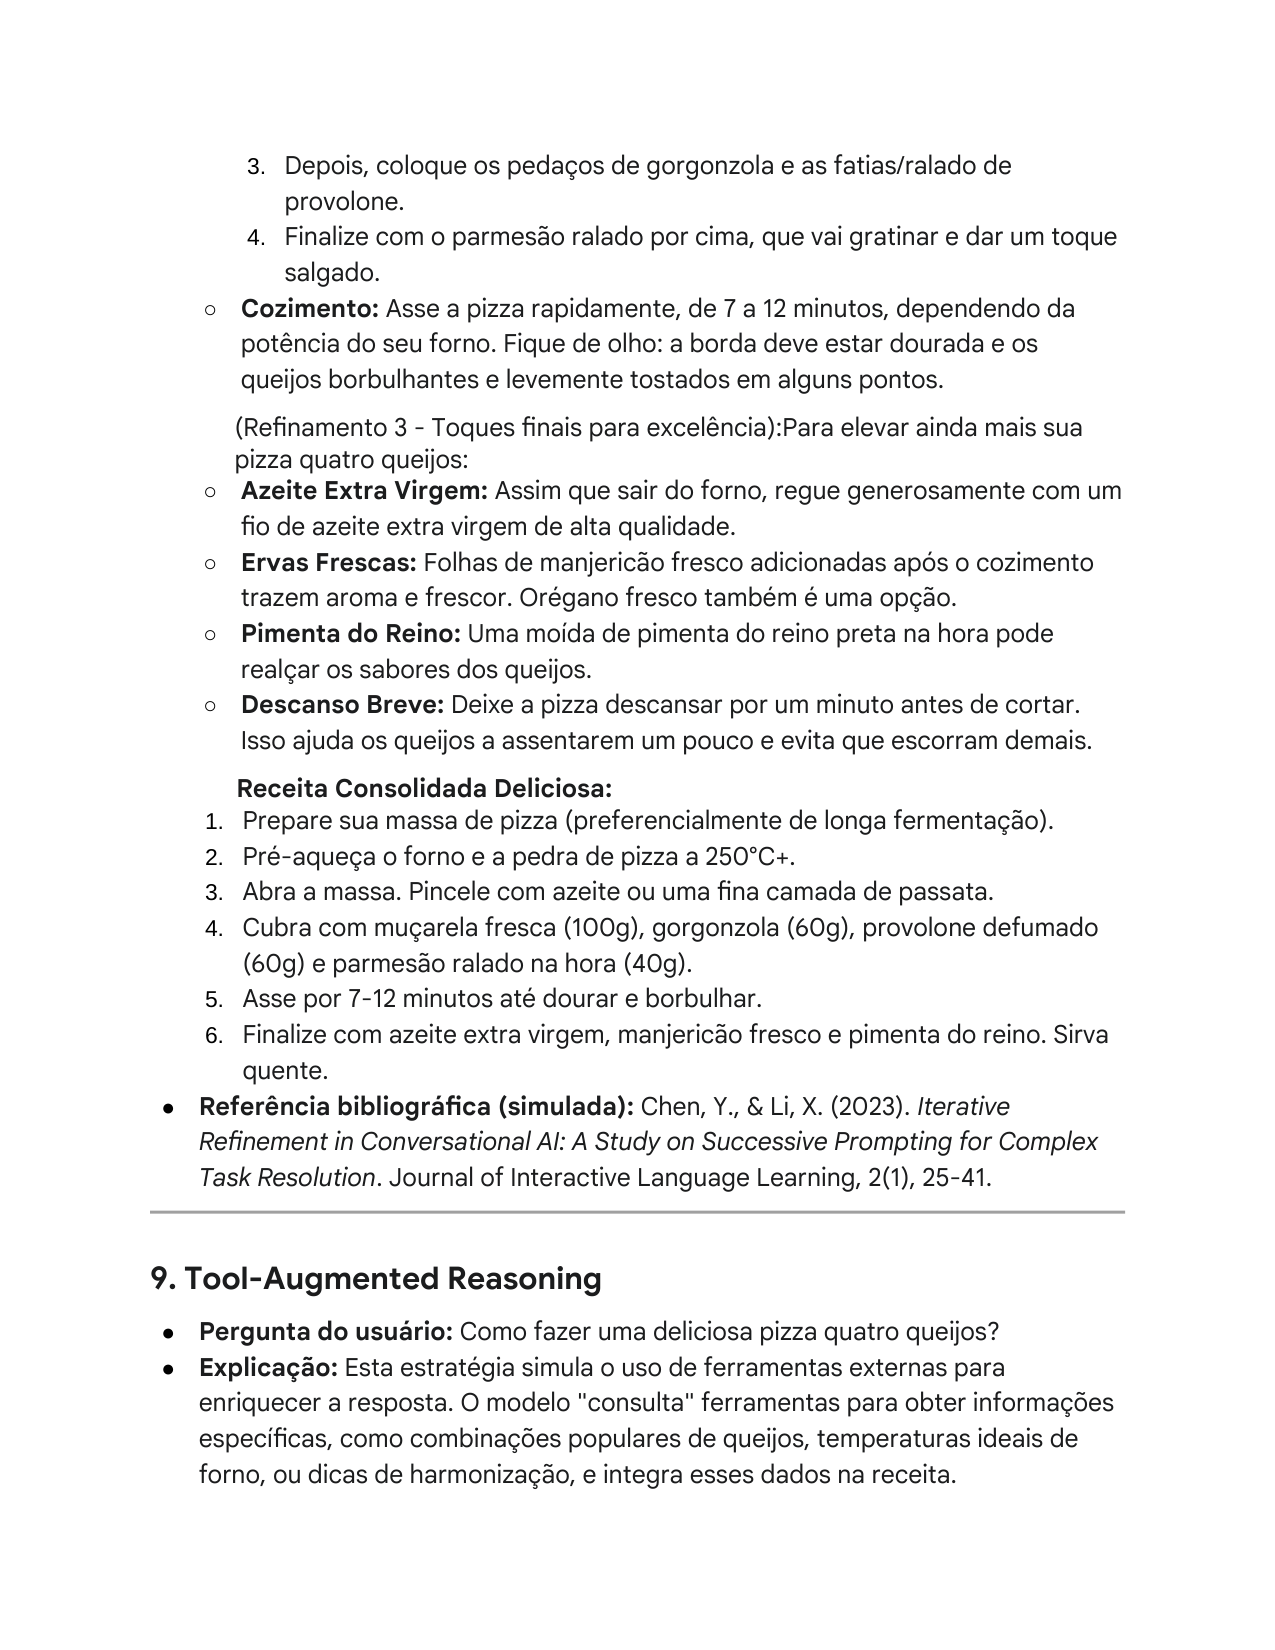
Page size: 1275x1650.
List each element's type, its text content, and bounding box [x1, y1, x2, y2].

list Abra a massa. Pincele com azeite ou uma fina camada de passata. [205, 876, 1125, 908]
list Azeite Extra Virgem: Assim que sair do forno, regue generosamente com um fio de azeite extra virgem de alta qualidade. [203, 475, 1125, 542]
list Finalize com azeite extra virgem, manjericão fresco e pimenta do reino. Sirva quente. [205, 1019, 1125, 1086]
list Cozimento: Asse a pizza rapidamente, de 7 a 12 minutos, dependendo da potência do seu forno. Fique de olho: a borda deve estar dourada e os queijos borbulhantes e levemente tostados em alguns pontos. [203, 293, 1125, 396]
list Descanso Breve: Deixe a pizza descansar por um minuto antes de cortar. Isso ajuda os queijos a assentarem um pouco e evita que escorram demais. [203, 690, 1125, 757]
list Prepare sua massa de pizza (preferencialmente de longa fermentação). [205, 805, 1125, 836]
list Cubra com muçarela fresca (100g), gorgonzola (60g), provolone defumado (60g) e parmesão ralado na hora (40g). [205, 912, 1125, 979]
list Pergunta do usuário: Como fazer uma deliciosa pizza quatro queijos? [161, 1316, 1125, 1347]
list Ervas Frescas: Folhas de manjericão fresco adicionadas após o cozimento trazem aroma e frescor. Orégano fresco também é uma opção. [203, 547, 1125, 614]
list Pimenta do Reino: Uma moída de pimenta do reino preta na hora pode realçar os sabores dos queijos. [203, 618, 1125, 685]
text Receita Consolidada Deliciosa: [236, 774, 1125, 805]
list Asse por 7-12 minutos até dourar e borbulhar. [205, 984, 1125, 1015]
list Pré-aqueça o forno e a pedra de pizza a 250°C+. [205, 841, 1125, 872]
list Referência bibliográfica (simulada): Chen, Y., & Li, X. (2023). Iterative Refinement in Conversational AI: A Study on Successive Prompting for Complex Task Resolution. Journal of Interactive Language Learning, 2(1), 25-41. [161, 1091, 1125, 1194]
subtitle 9. Tool-Augmented Reasoning [150, 1214, 1125, 1298]
list Finalize com o parmesão ralado por cima, que vai gratinar e dar um toque salgado. [247, 221, 1125, 288]
list Depois, coloque os pedaços de gorgonzola e as fatias/ralado de provolone. [247, 150, 1125, 217]
text (Refinamento 3 - Toques finais para excelência):Para elevar ainda mais sua pizza quatro queijos: [234, 413, 1125, 475]
list Explicação: Esta estratégia simula o uso de ferramentas externas para enriquecer a resposta. O modelo "consulta" ferramentas para obter informações específicas, como combinações populares de queijos, temperaturas ideais de forno, ou dicas de harmonização, e integra esses dados na receita. [161, 1352, 1125, 1490]
